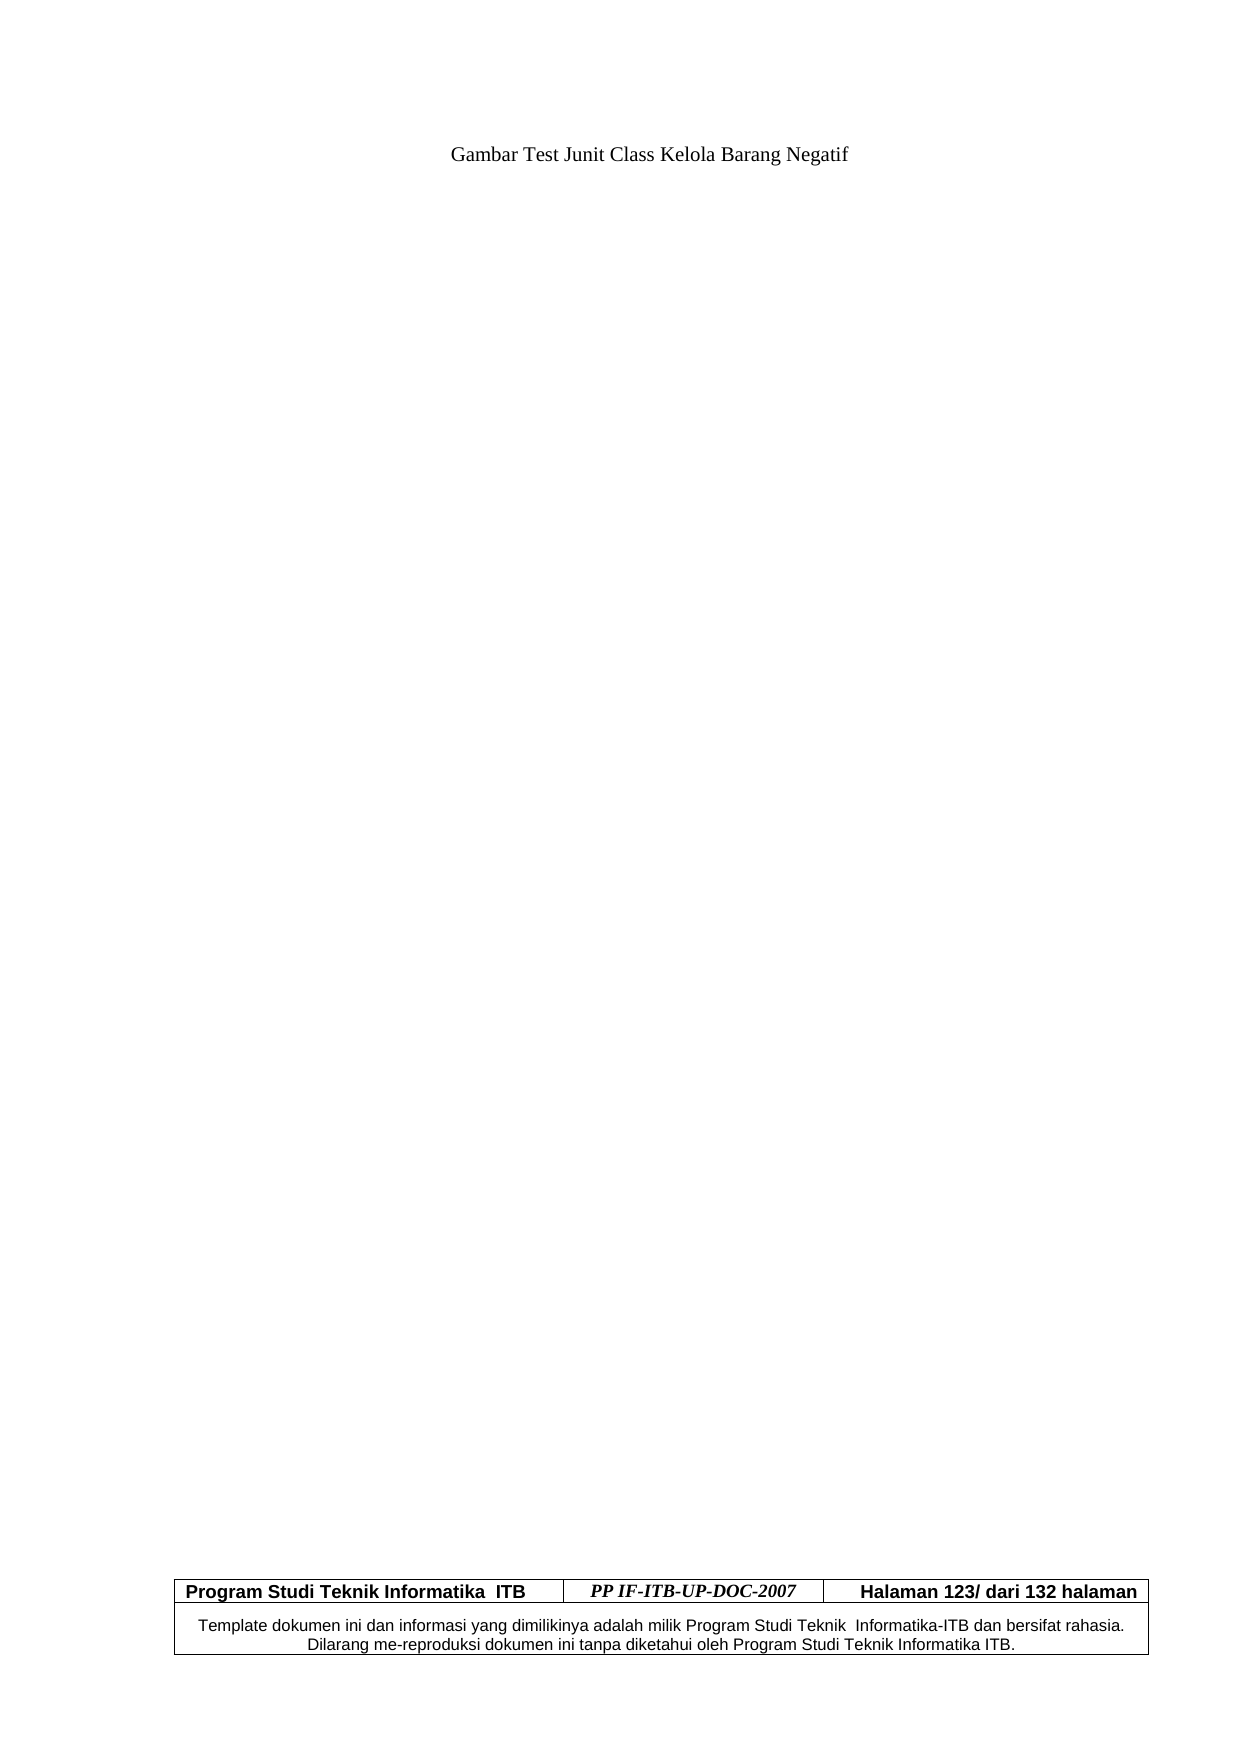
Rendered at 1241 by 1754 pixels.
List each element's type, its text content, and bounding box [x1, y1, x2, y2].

text Gambar Test Junit Class Kelola Barang Negatif [177, 142, 1122, 166]
